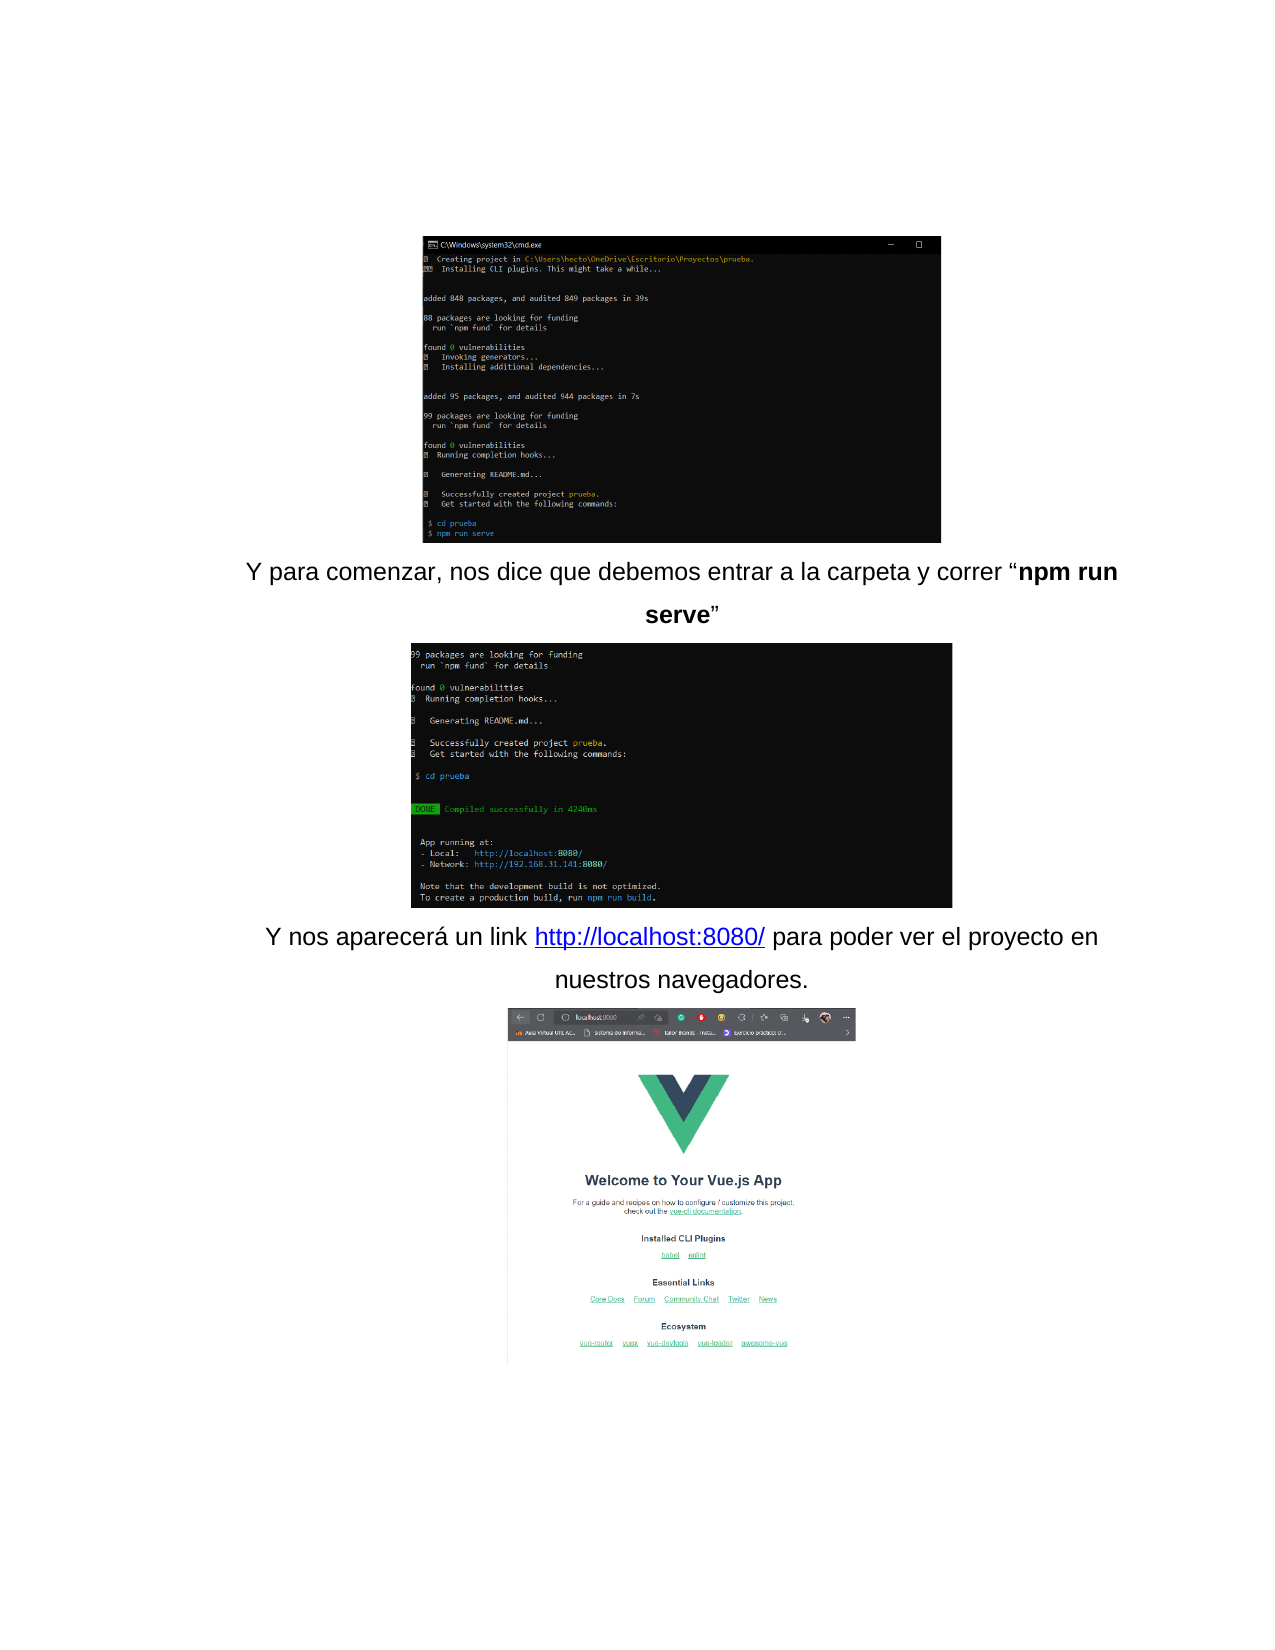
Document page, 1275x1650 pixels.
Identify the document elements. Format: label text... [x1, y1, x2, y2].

text Y nos aparecerá un link http://localhost:8080/ para poder ver el proyecto en nuestros navegadores. [236, 922, 1127, 994]
picture [422, 236, 942, 543]
picture [411, 643, 953, 908]
picture [507, 1008, 856, 1365]
text Y para comenzar, nos dice que debemos entrar a la carpeta y correr “npm run serve” [236, 557, 1127, 629]
